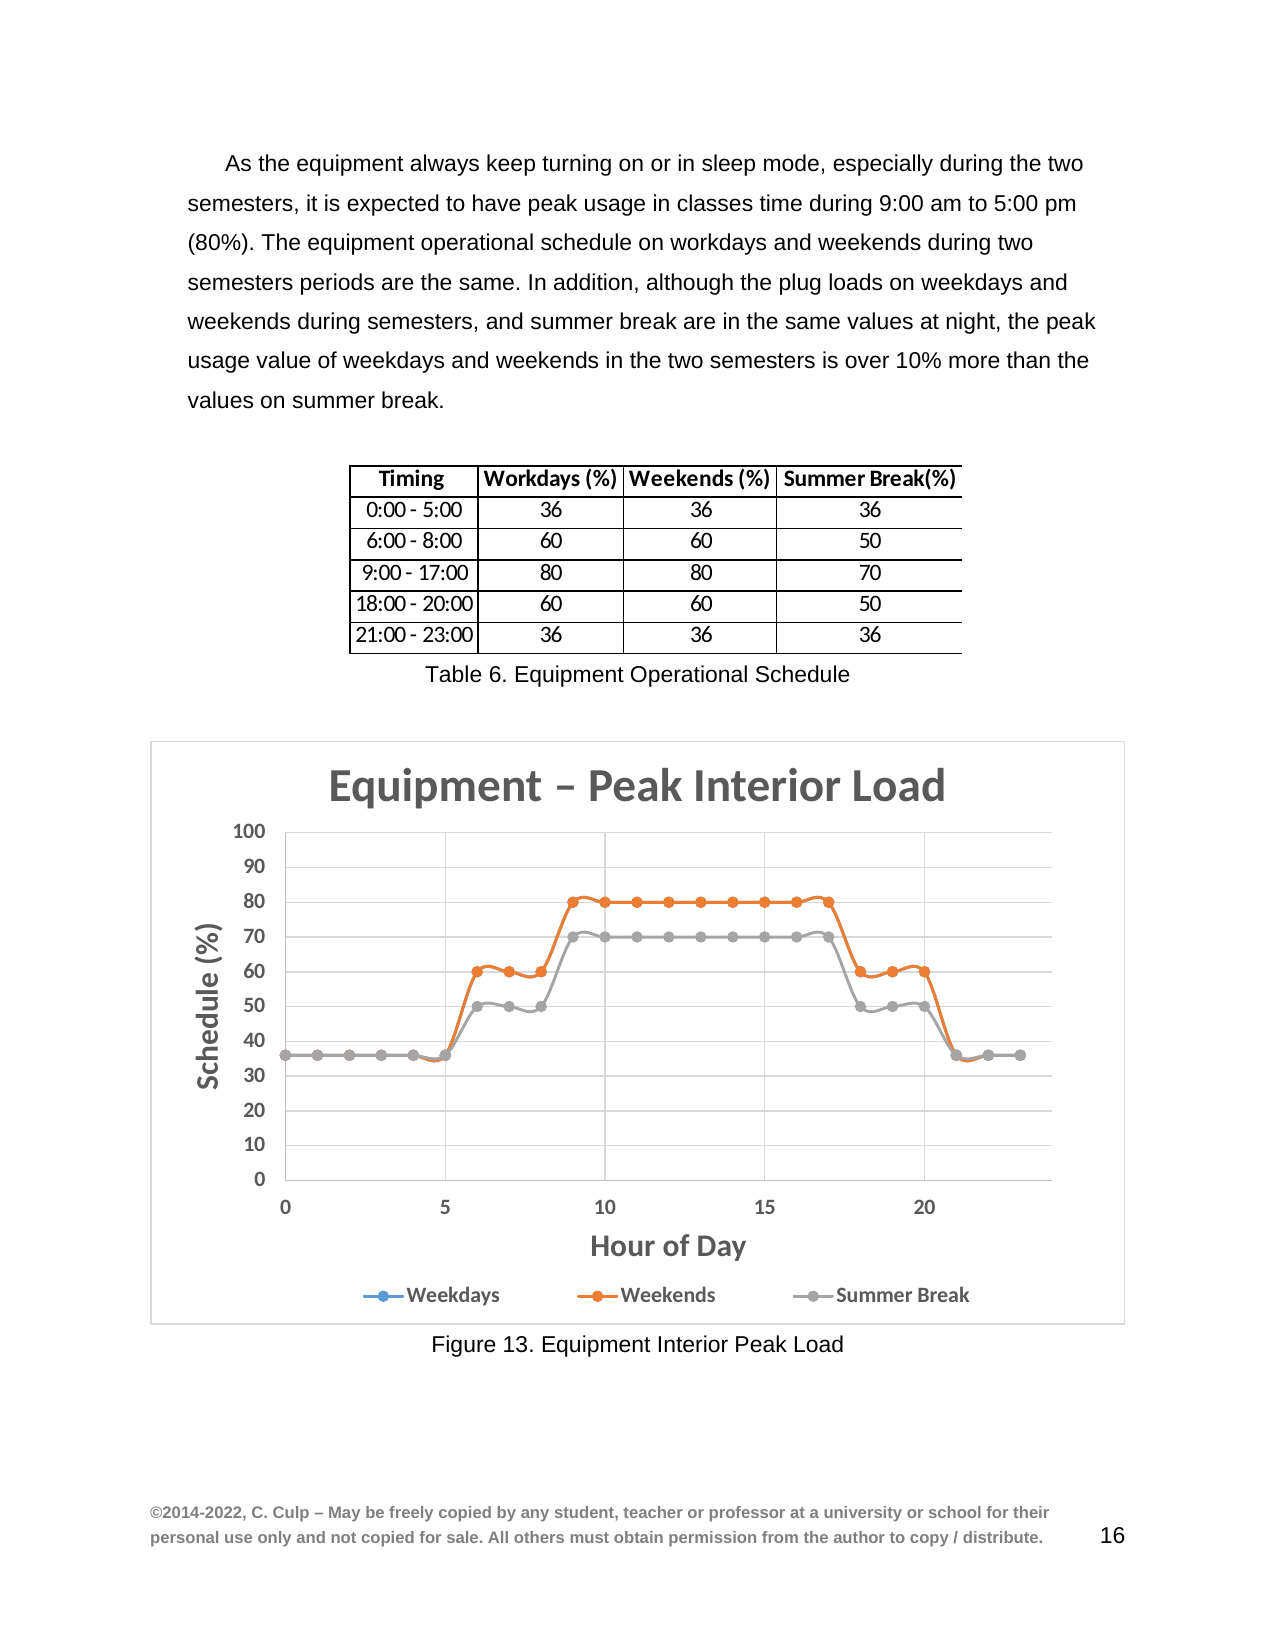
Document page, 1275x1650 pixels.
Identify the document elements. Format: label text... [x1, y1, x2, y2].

text Table 6. Equipment Operational Schedule [150, 661, 1125, 687]
text Figure 13. Equipment Interior Peak Load [150, 1331, 1125, 1357]
text As the equipment always keep turning on or in sleep mode, especially during the two semesters, it is expected to have peak usage in classes time during 9:00 am to 5:00 pm (80%). The equipment operational schedule on workdays and weekends during two semesters periods are the same. In addition, although the plug loads on weekdays and weekends during semesters, and summer break are in the same values at night, the peak usage value of weekdays and weekends in the two semesters is over 10% more than the values on summer break. [187, 150, 1125, 413]
